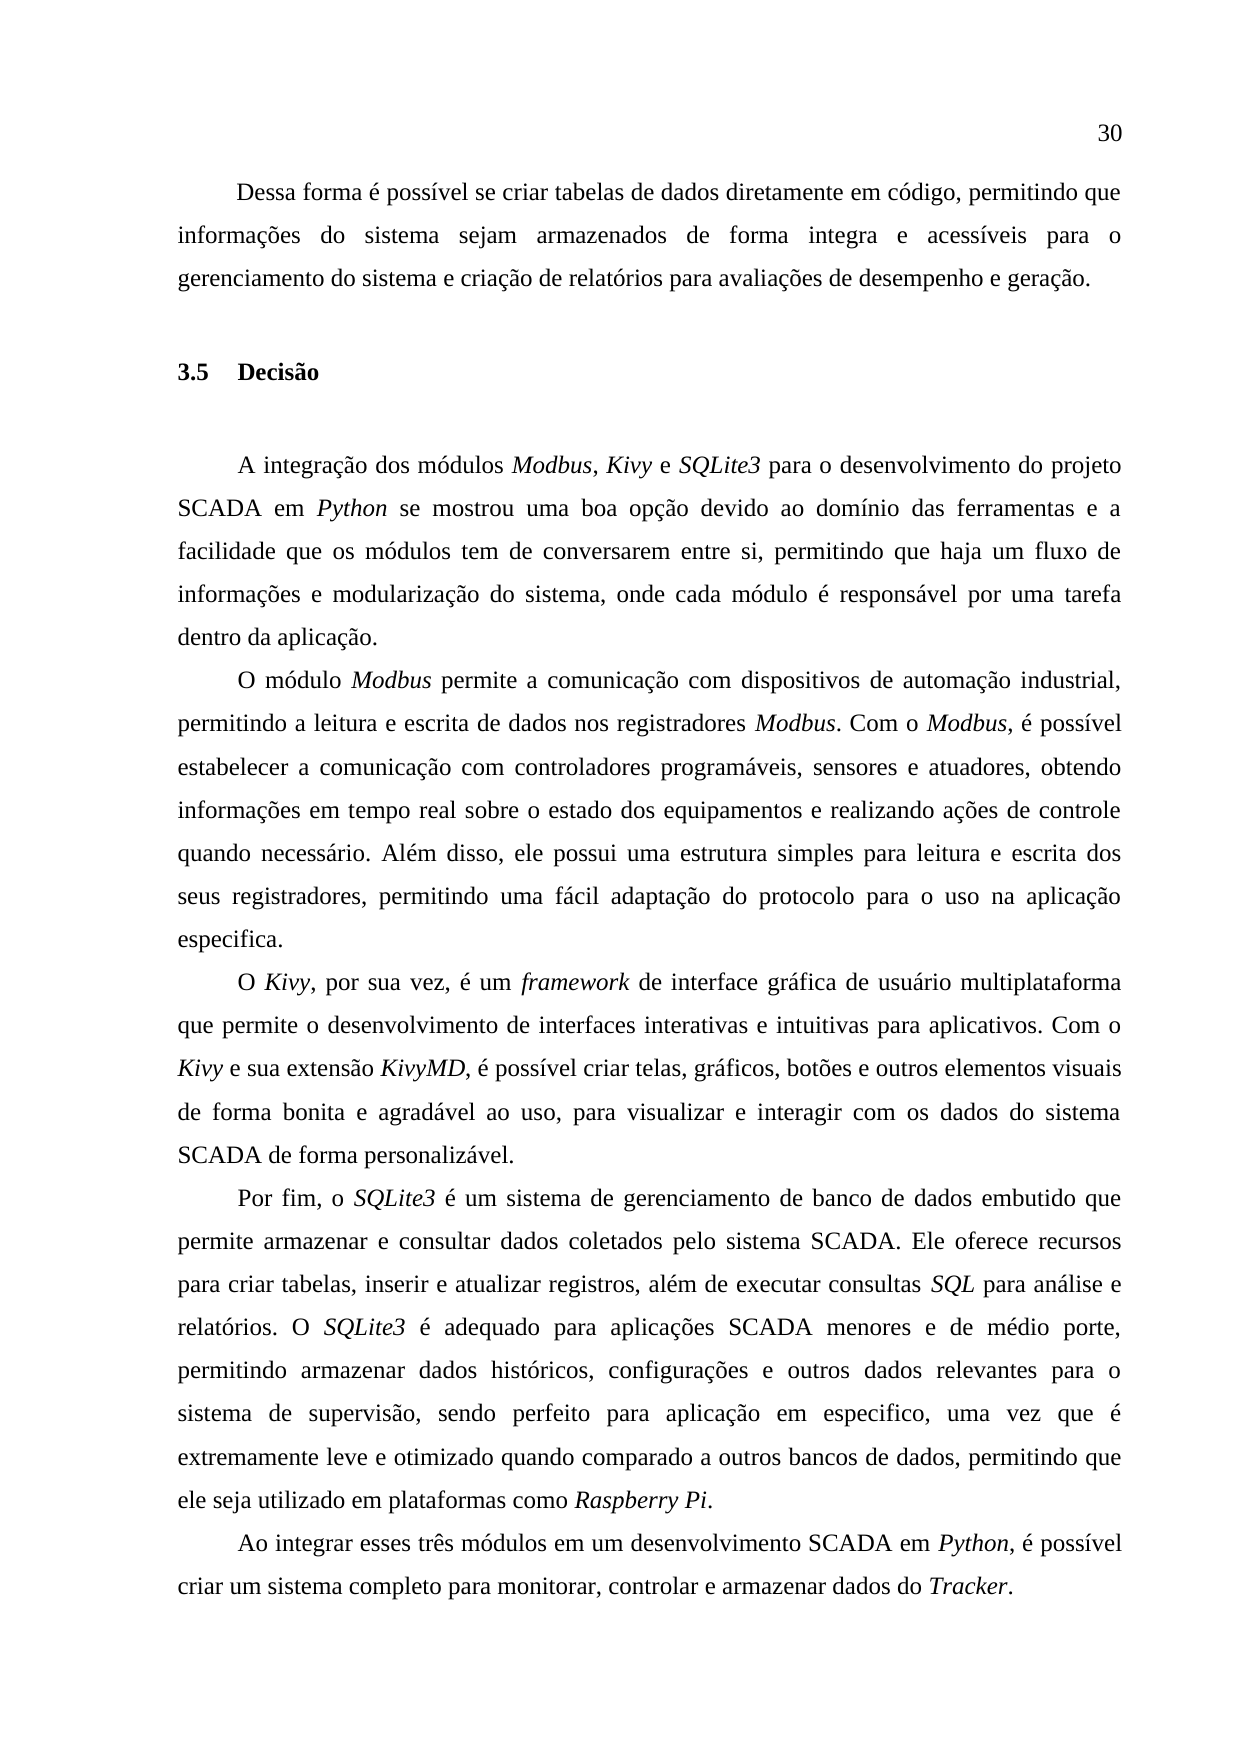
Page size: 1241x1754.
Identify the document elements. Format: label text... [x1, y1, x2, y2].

text Por fim, o SQLite3 é um sistema de gerenciamento de banco de dados embutido que permite armazenar e consultar dados coletados pelo sistema SCADA. Ele oferece recursos para criar tabelas, inserir e atualizar registros, além de executar consultas SQL para análise e relatórios. O SQLite3 é adequado para aplicações SCADA menores e de médio porte, permitindo armazenar dados históricos, configurações e outros dados relevantes para o sistema de supervisão, sendo perfeito para aplicação em especifico, uma vez que é extremamente leve e otimizado quando comparado a outros bancos de dados, permitindo que ele seja utilizado em plataformas como Raspberry Pi. [177, 1183, 1122, 1513]
text O módulo Modbus permite a comunicação com dispositivos de automação industrial, permitindo a leitura e escrita de dados nos registradores Modbus. Com o Modbus, é possível estabelecer a comunicação com controladores programáveis, sensores e atuadores, obtendo informações em tempo real sobre o estado dos equipamentos e realizando ações de controle quando necessário. Além disso, ele possui uma estrutura simples para leitura e escrita dos seus registradores, permitindo uma fácil adaptação do protocolo para o uso na aplicação especifica. [177, 665, 1122, 953]
text A integração dos módulos Modbus, Kivy e SQLite3 para o desenvolvimento do projeto SCADA em Python se mostrou uma boa opção devido ao domínio das ferramentas e a facilidade que os módulos tem de conversarem entre si, permitindo que haja um fluxo de informações e modularização do sistema, onde cada módulo é responsável por uma tarefa dentro da aplicação. [177, 450, 1122, 651]
text Ao integrar esses três módulos em um desenvolvimento SCADA em Python, é possível criar um sistema completo para monitorar, controlar e armazenar dados do Tracker. [177, 1528, 1122, 1600]
subtitle Decisão [177, 357, 1122, 385]
text O Kivy, por sua vez, é um framework de interface gráfica de usuário multiplataforma que permite o desenvolvimento de interfaces interativas e intuitivas para aplicativos. Com o Kivy e sua extensão KivyMD, é possível criar telas, gráficos, botões e outros elementos visuais de forma bonita e agradável ao uso, para visualizar e interagir com os dados do sistema SCADA de forma personalizável. [177, 967, 1122, 1168]
text Dessa forma é possível se criar tabelas de dados diretamente em código, permitindo que informações do sistema sejam armazenados de forma integra e acessíveis para o gerenciamento do sistema e criação de relatórios para avaliações de desempenho e geração. [177, 177, 1122, 292]
